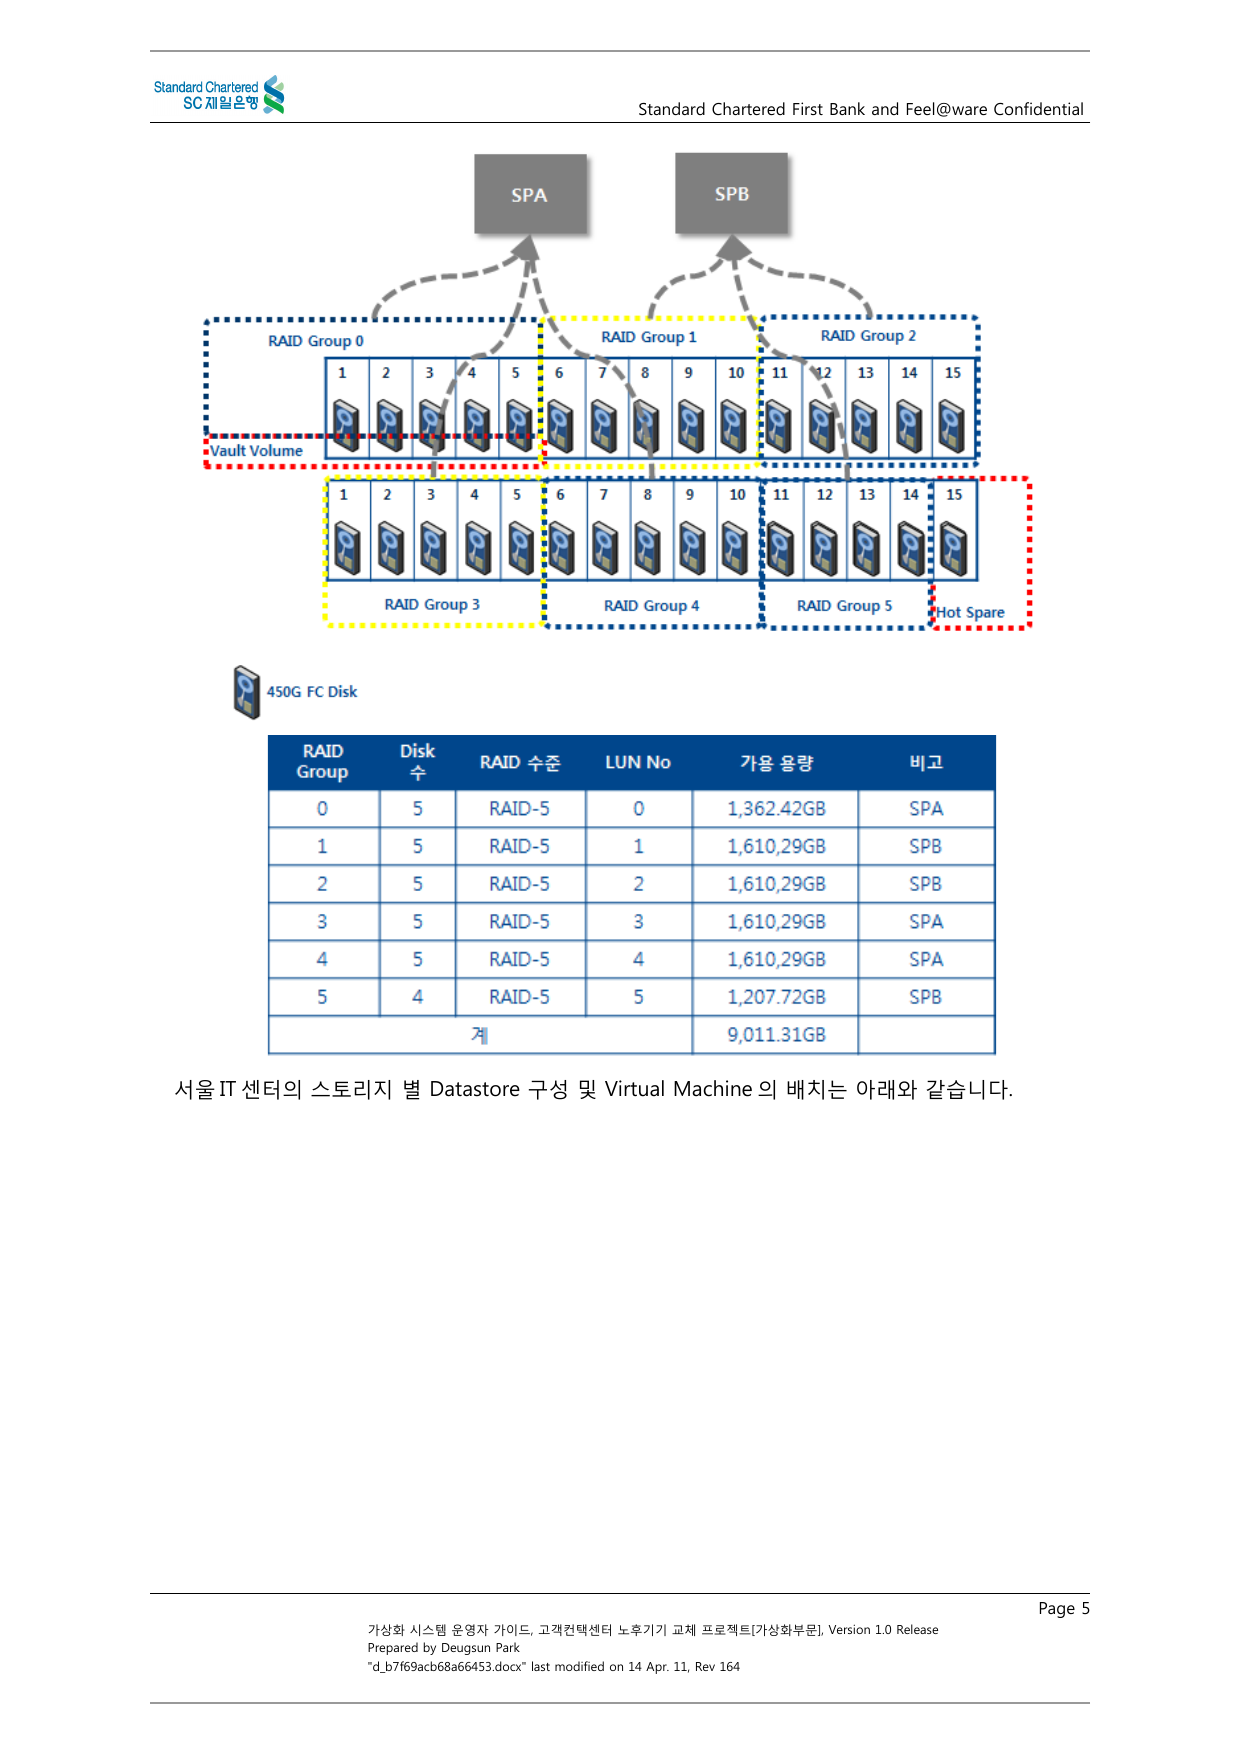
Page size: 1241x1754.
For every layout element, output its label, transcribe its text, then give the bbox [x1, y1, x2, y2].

picture [267, 735, 997, 1059]
picture [197, 150, 1043, 721]
text 서울IT센터의 스토리지 별 Datastore 구성 및 Virtual Machine의 배치는 아래와 같습니다. [174, 1073, 1090, 1101]
